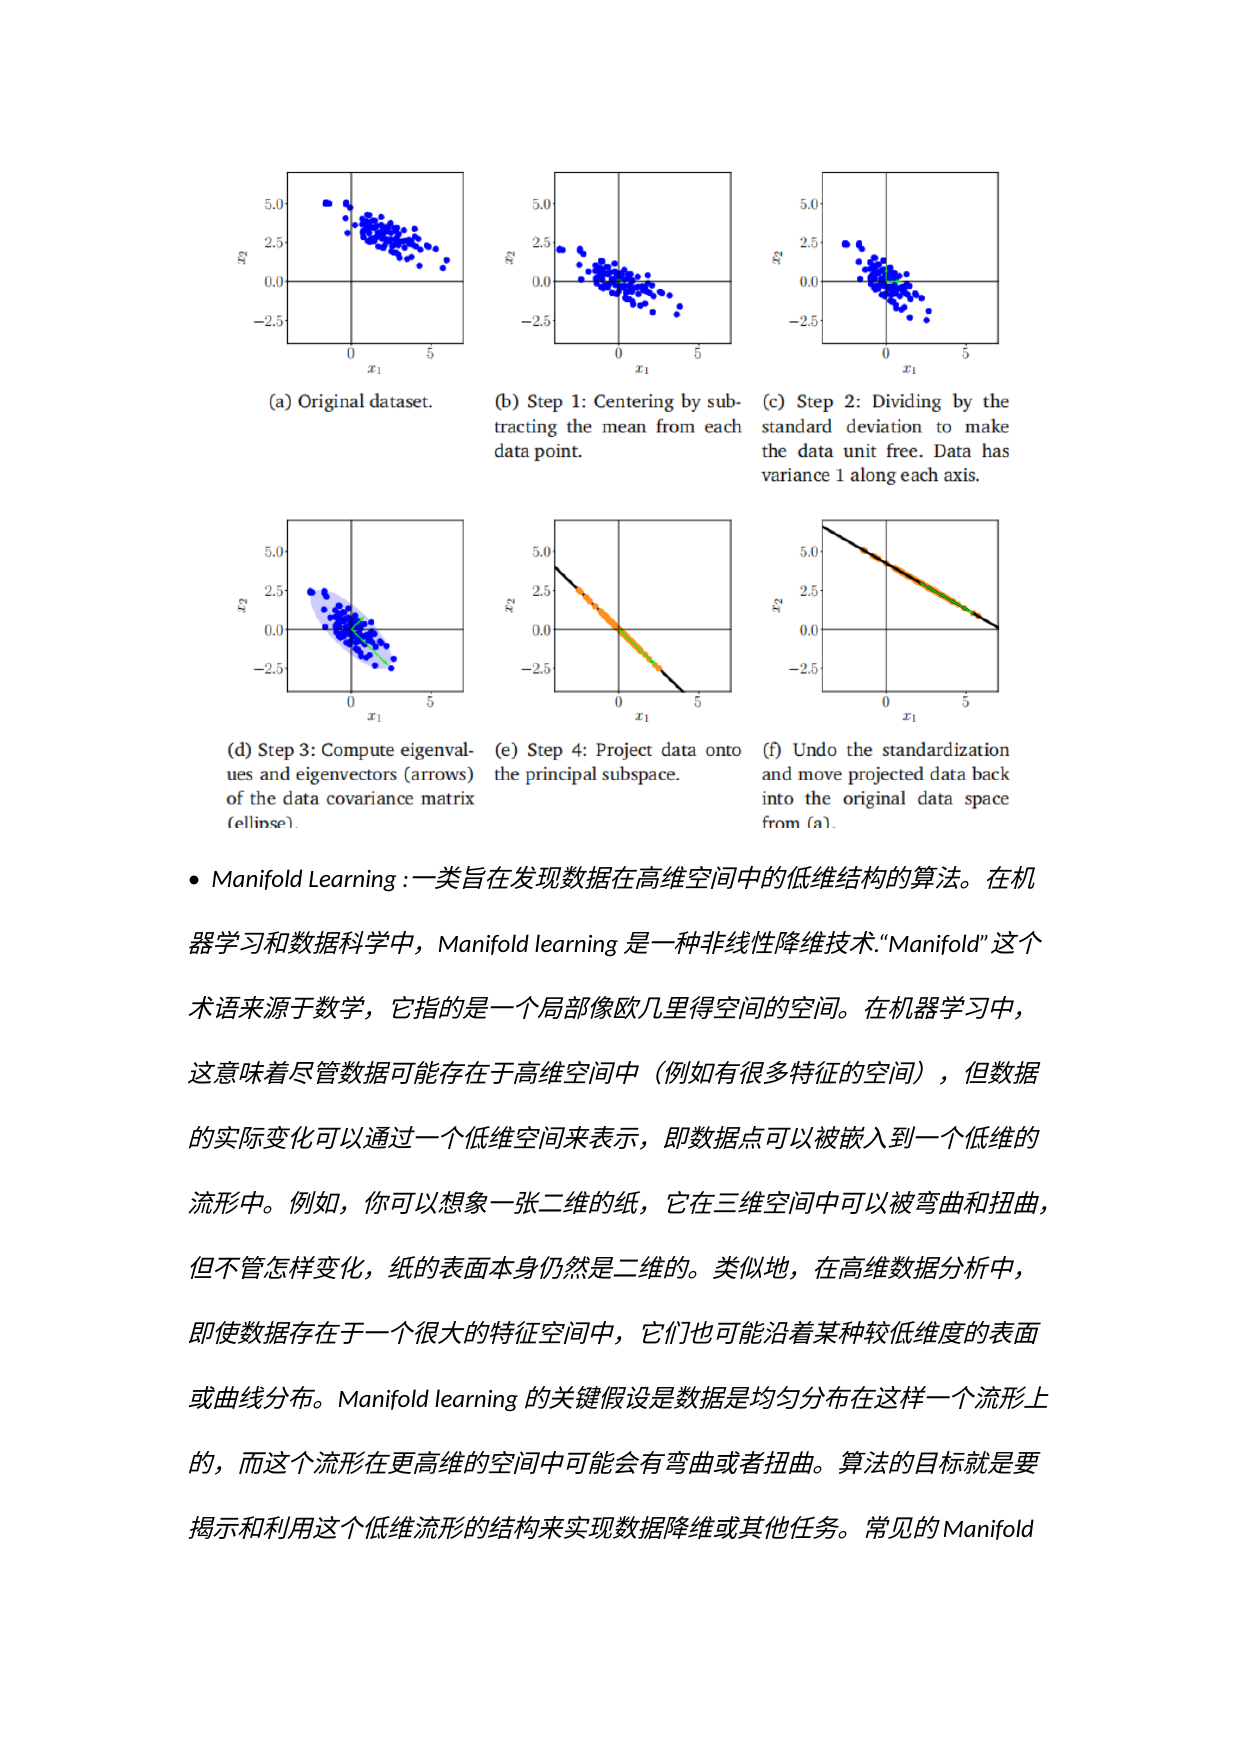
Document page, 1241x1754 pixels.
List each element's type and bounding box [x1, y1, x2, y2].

picture [226, 162, 1015, 828]
list [187, 844, 1053, 1559]
